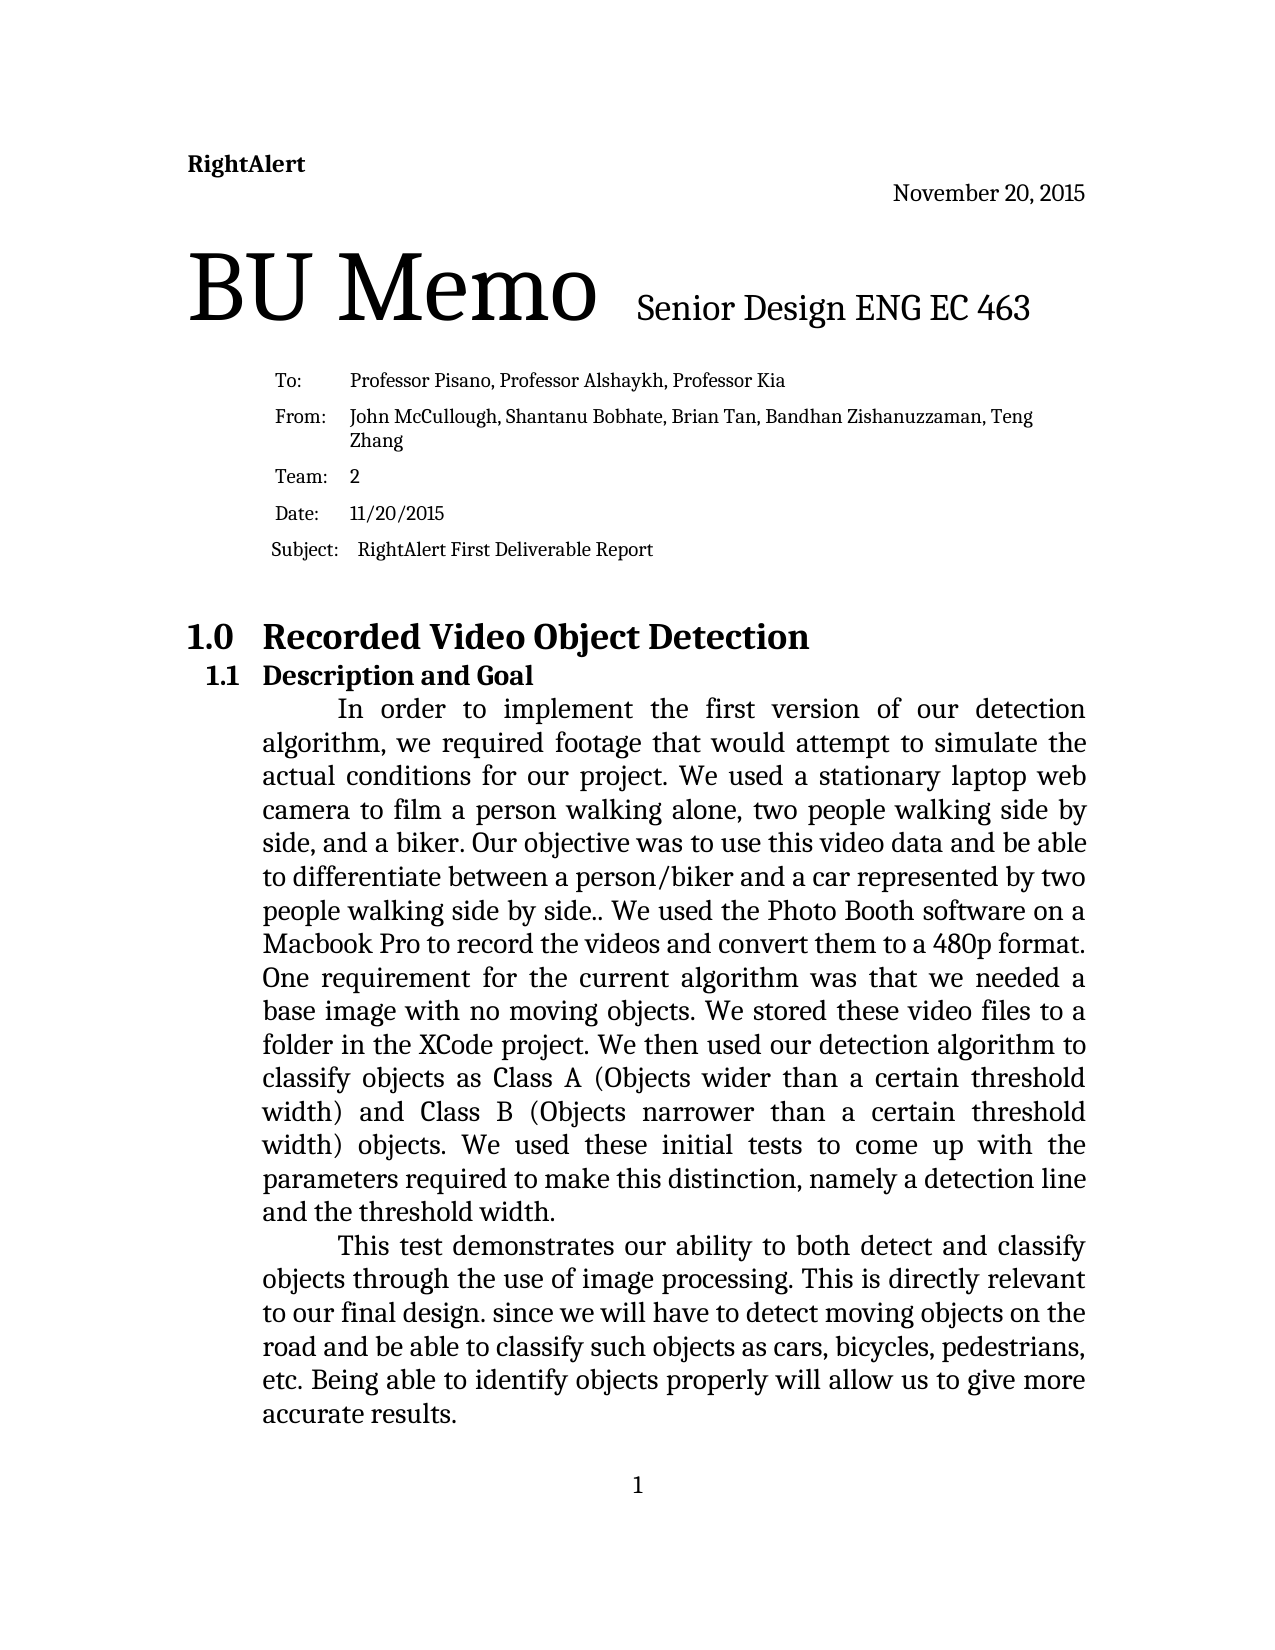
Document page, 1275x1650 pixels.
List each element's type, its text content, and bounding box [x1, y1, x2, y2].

text 1.1 Description and Goal [206, 659, 1087, 692]
text This test demonstrates our ability to both detect and classify objects through the use of image processing. This is directly relevant to our final design. since we will have to detect moving objects on the road and be able to classify such objects as cars, bicycles, pedestrians, etc. Being able to identify objects properly will allow us to give more accurate results. [262, 1229, 1087, 1430]
text Date: 11/20/2015 [275, 502, 1087, 526]
text BU Memo Senior Design ENG EC 463 [187, 230, 1087, 345]
text In order to implement the first version of our detection algorithm, we required footage that would attempt to simulate the actual conditions for our project. We used a stationary laptop web camera to film a person walking alone, two people walking side by side, and a biker. Our objective was to use this video data and be able to differentiate between a person/biker and a car represented by two people walking side by side.. We used the Photo Booth software on a Macbook Pro to record the videos and convert them to a 480p format. One requirement for the current algorithm was that we needed a base image with no moving objects. We stored these video files to a folder in the XCode project. We then used our detection algorithm to classify objects as Class A (Objects wider than a certain threshold width) and Class B (Objects narrower than a certain threshold width) objects. We used these initial tests to come up with the parameters required to make this distinction, namely a detection line and the threshold width. [206, 692, 1087, 1229]
text 1.0 Recorded Video Object Detection [187, 616, 1087, 659]
text To: Professor Pisano, Professor Alshaykh, Professor Kia [275, 368, 1087, 392]
text Team: 2 [275, 465, 1087, 489]
text Subject: RightAlert First Deliverable Report [262, 538, 1087, 562]
text From: John McCullough, Shantanu Bobhate, Brian Tan, Bandhan Zishanuzzaman, Teng Zhang [275, 405, 1087, 453]
